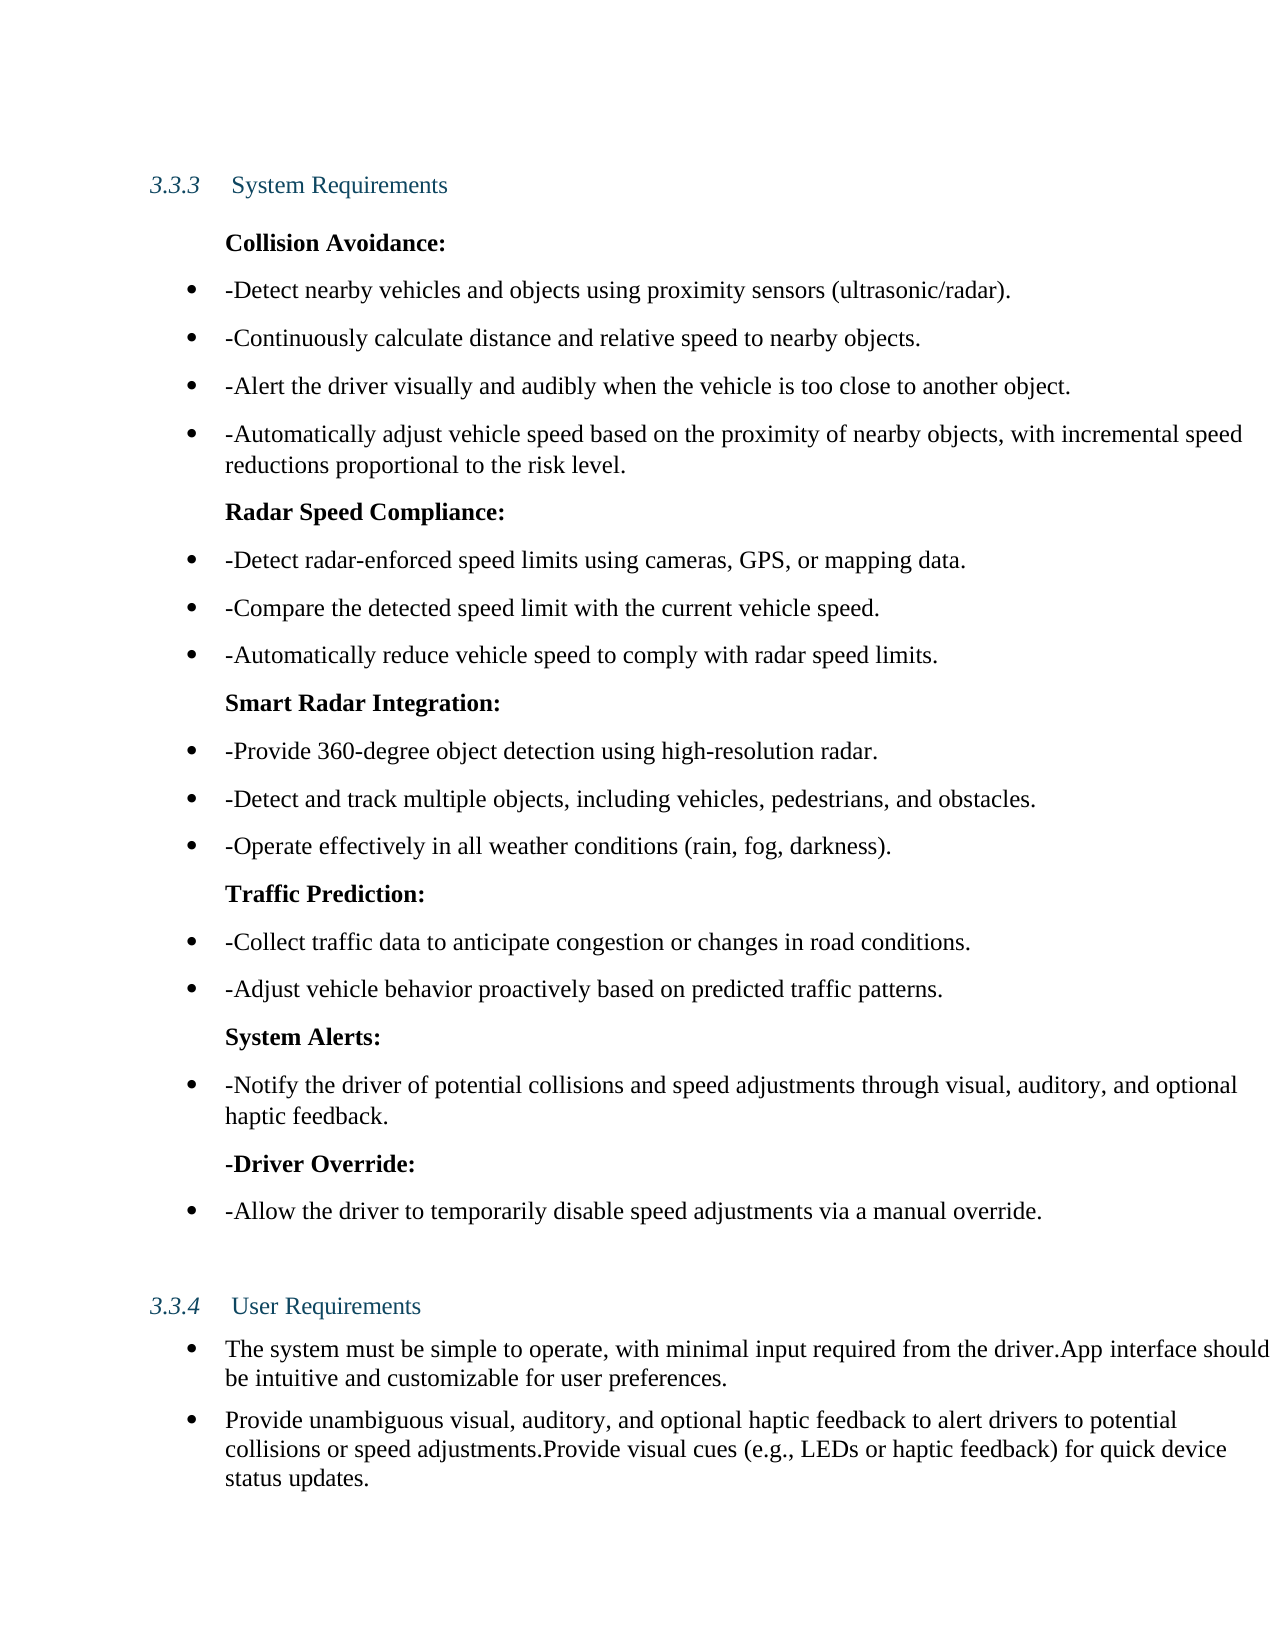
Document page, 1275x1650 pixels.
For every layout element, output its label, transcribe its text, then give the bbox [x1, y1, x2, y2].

list -Collect traffic data to anticipate congestion or changes in road conditions. [187, 927, 1275, 956]
list -Detect nearby vehicles and objects using proximity sensors (ultrasonic/radar). [187, 276, 1275, 304]
list -Continuously calculate distance and relative speed to nearby objects. [187, 323, 1275, 352]
list Traffic Prediction: [225, 879, 1275, 908]
list -Automatically adjust vehicle speed based on the proximity of nearby objects, with incremental speed reductions proportional to the risk level. [187, 419, 1275, 478]
list -Compare the detected speed limit with the current vehicle speed. [187, 593, 1275, 622]
list -Detect and track multiple objects, including vehicles, pedestrians, and obstacles. [187, 784, 1275, 812]
list -Adjust vehicle behavior proactively based on predicted traffic patterns. [187, 974, 1275, 1003]
list -Automatically reduce vehicle speed to comply with radar speed limits. [187, 641, 1275, 669]
list Provide unambiguous visual, auditory, and optional haptic feedback to alert drivers to potential collisions or speed adjustments.Provide visual cues (e.g., LEDs or haptic feedback) for quick device status updates. [187, 1405, 1275, 1492]
list System Alerts: [225, 1022, 1275, 1051]
list -Alert the driver visually and audibly when the vehicle is too close to another object. [187, 371, 1275, 400]
list User Requirements [150, 1291, 1275, 1319]
list Collision Avoidance: [225, 228, 1275, 257]
list System Requirements [150, 170, 1275, 199]
list Radar Speed Compliance: [225, 497, 1275, 526]
list The system must be simple to operate, with minimal input required from the driver.App interface should be intuitive and customizable for user preferences. [187, 1334, 1275, 1391]
list -Operate effectively in all weather conditions (rain, fog, darkness). [187, 831, 1275, 860]
list Smart Radar Integration: [225, 688, 1275, 717]
list -Allow the driver to temporarily disable speed adjustments via a manual override. [187, 1196, 1275, 1225]
list -Provide 360-degree object detection using high-resolution radar. [187, 736, 1275, 765]
list -Detect radar-enforced speed limits using cameras, GPS, or mapping data. [187, 545, 1275, 574]
list -Driver Override: [225, 1149, 1275, 1177]
list -Notify the driver of potential collisions and speed adjustments through visual, auditory, and optional haptic feedback. [187, 1070, 1275, 1130]
